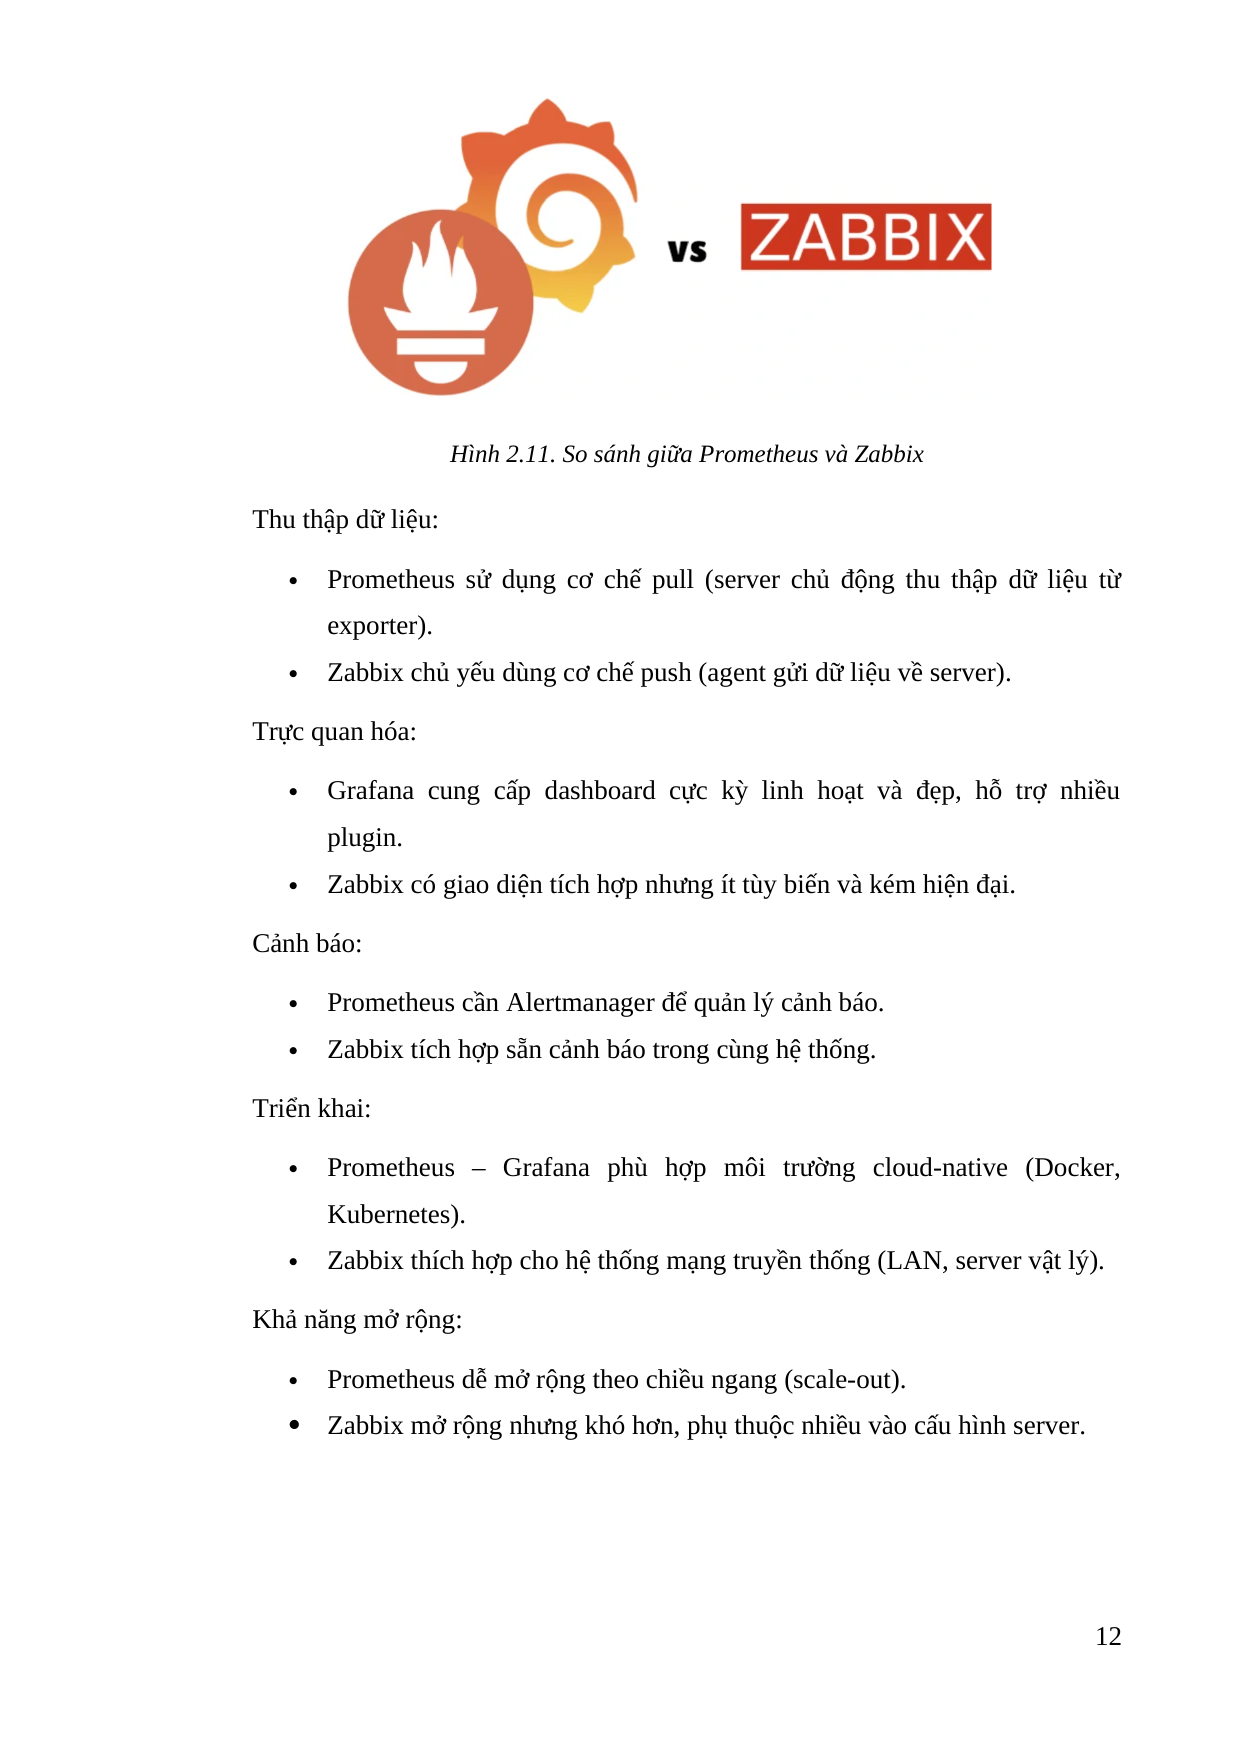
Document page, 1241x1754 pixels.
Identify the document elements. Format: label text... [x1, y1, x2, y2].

list Zabbix có giao diện tích hợp nhưng ít tùy biến và kém hiện đại. [289, 868, 1122, 899]
list Zabbix chủ yếu dùng cơ chế push (agent gửi dữ liệu về server). [289, 656, 1122, 687]
text Thu thập dữ liệu: [177, 503, 1122, 535]
text Cảnh báo: [177, 927, 1122, 958]
picture [330, 60, 1044, 412]
list Prometheus dễ mở rộng theo chiều ngang (scale-out). [289, 1363, 1122, 1394]
list Zabbix tích hợp sẵn cảnh báo trong cùng hệ thống. [289, 1033, 1122, 1064]
text Trực quan hóa: [177, 715, 1122, 746]
list Prometheus cần Alertmanager để quản lý cảnh báo. [289, 986, 1122, 1017]
list Zabbix thích hợp cho hệ thống mạng truyền thống (LAN, server vật lý). [289, 1244, 1122, 1276]
text Khả năng mở rộng: [177, 1303, 1122, 1335]
list Zabbix mở rộng nhưng khó hơn, phụ thuộc nhiều vào cấu hình server. [289, 1409, 1122, 1441]
list Prometheus – Grafana phù hợp môi trường cloud-native (Docker, Kubernetes). [289, 1151, 1122, 1229]
text Triển khai: [177, 1092, 1122, 1123]
list Grafana cung cấp dashboard cực kỳ linh hoạt và đẹp, hỗ trợ nhiều plugin. [289, 774, 1122, 852]
list Prometheus sử dụng cơ chế pull (server chủ động thu thập dữ liệu từ exporter). [289, 563, 1122, 641]
